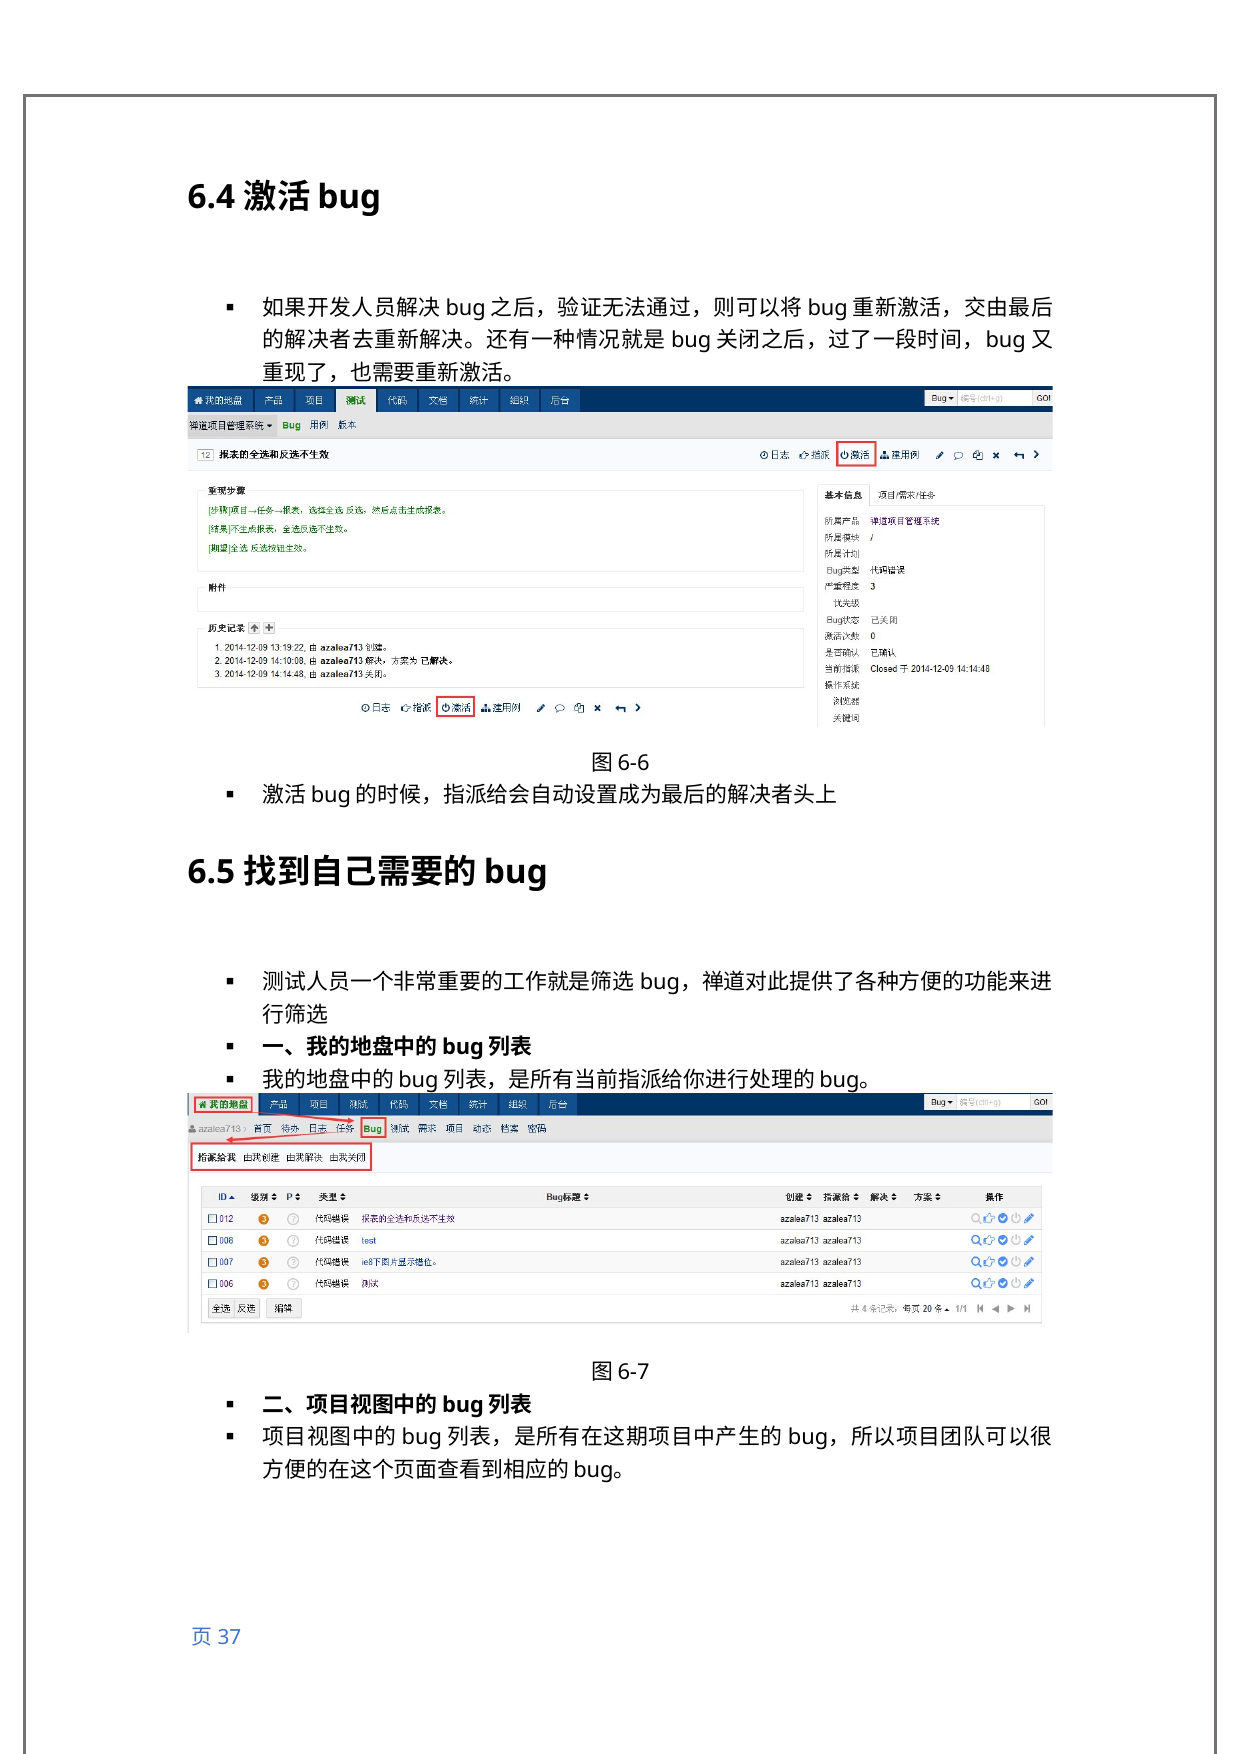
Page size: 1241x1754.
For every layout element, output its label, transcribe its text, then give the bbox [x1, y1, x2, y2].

list 一、我的地盘中的bug列表 [225, 1029, 1053, 1061]
picture [187, 1093, 1053, 1333]
list 我的地盘中的bug列表，是所有当前指派给你进行处理的bug。 [225, 1061, 1053, 1093]
list 测试人员一个非常重要的工作就是筛选bug，禅道对此提供了各种方便的功能来进行筛选 [225, 964, 1053, 1029]
list 如果开发人员解决bug之后，验证无法通过，则可以将bug重新激活，交由最后的解决者去重新解决。还有一种情况就是bug关闭之后，过了一段时间，bug又重现了，也需要重新激活。 [225, 289, 1053, 386]
list 二、项目视图中的bug列表 [225, 1386, 1053, 1419]
subtitle 6.5 找到自己需要的bug [187, 836, 1053, 901]
picture [187, 386, 1053, 727]
text 图6-6 [187, 744, 1053, 777]
subtitle 6.4 激活bug [187, 162, 1053, 227]
list 项目视图中的bug列表，是所有在这期项目中产生的bug，所以项目团队可以很方便的在这个页面查看到相应的bug。 [225, 1419, 1053, 1484]
text 图6-7 [187, 1354, 1053, 1386]
list 激活bug的时候，指派给会自动设置成为最后的解决者头上 [225, 777, 1053, 809]
